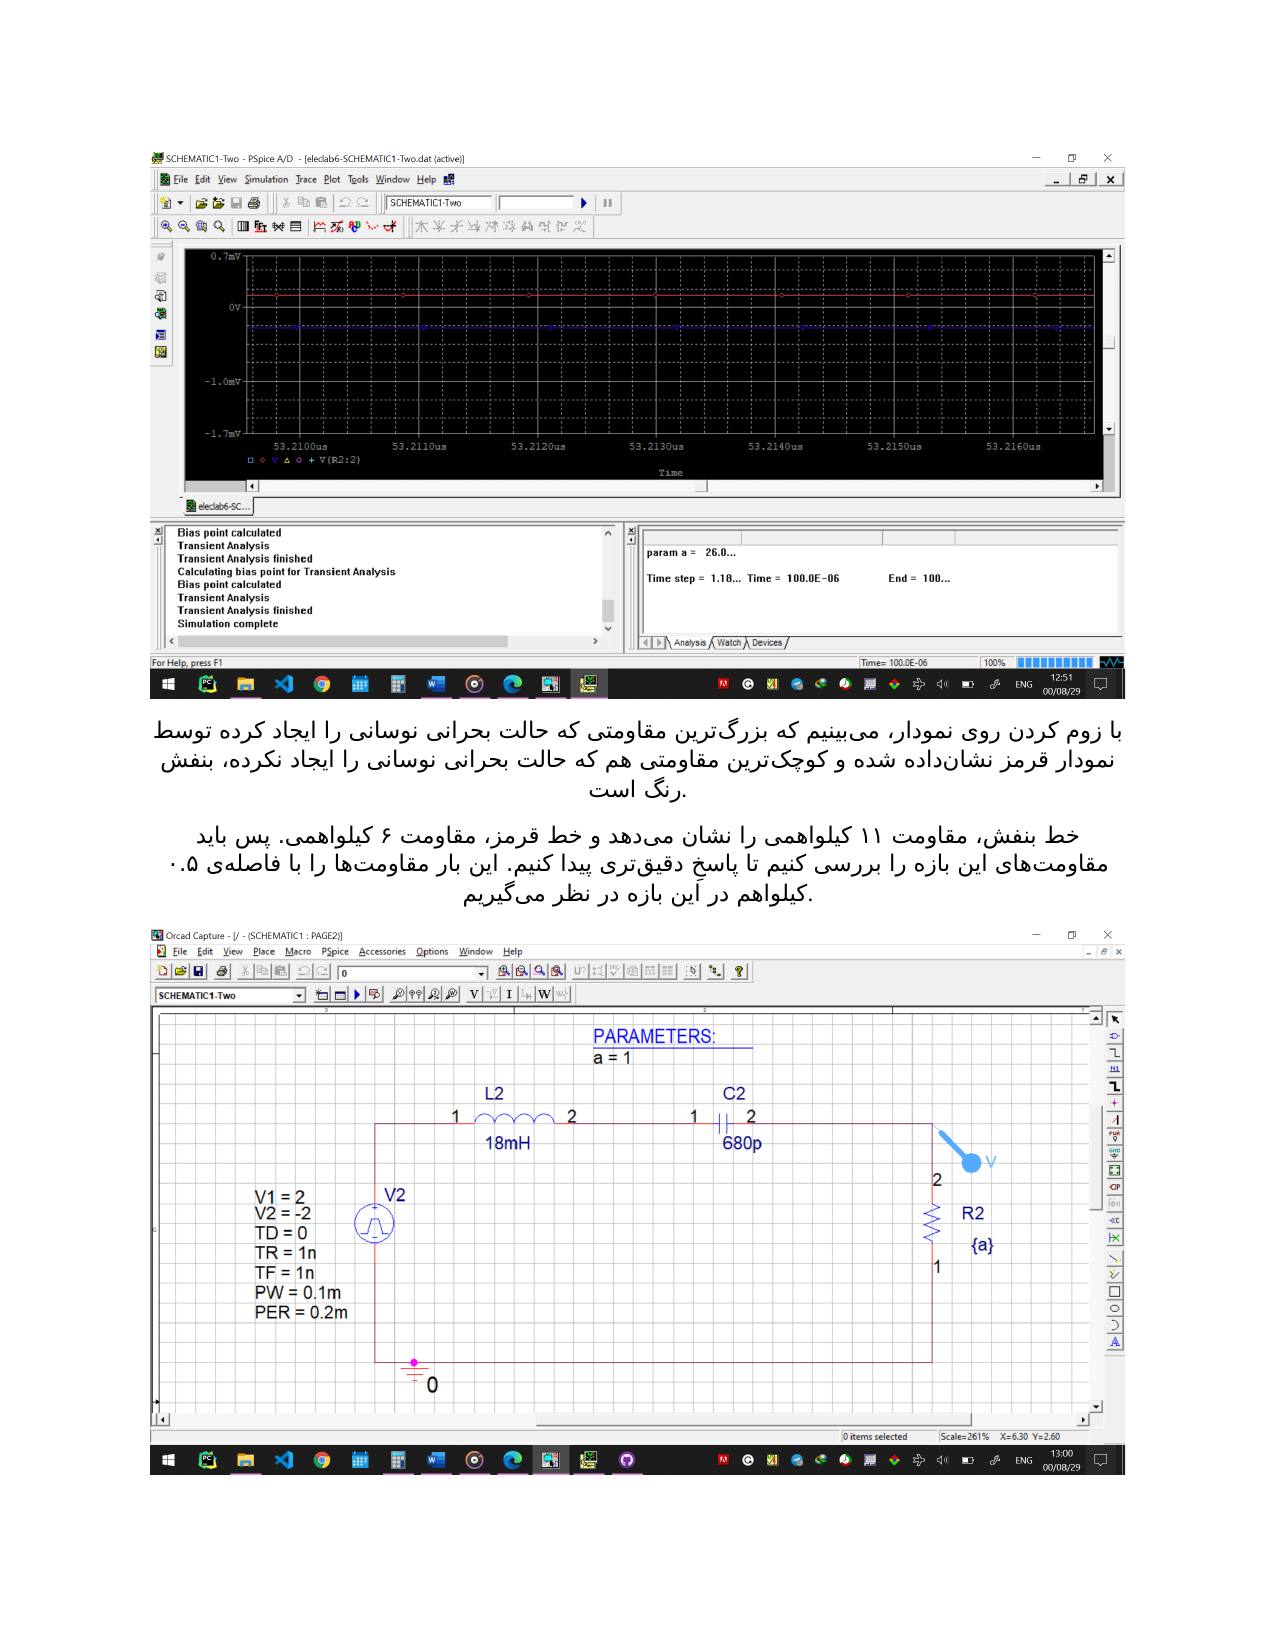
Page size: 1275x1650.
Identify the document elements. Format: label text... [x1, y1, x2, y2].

text خط بنفش، مقاومت ۱۱ کیلواهمی را نشان می‌دهد و خط قرمز، مقاومت ۶ کیلواهمی. پس باید مقاومت‌های این بازه را بررسی کنیم تا پاسخِ دقیق‌تری پیدا کنیم. این بار مقاومت‌ها را با فاصله‌ی ۰.۵ کیلواهم در این بازه در نظر می‌گیریم. [150, 822, 1125, 907]
picture [150, 150, 1125, 699]
text با زوم کردن روی نمودار، می‌بینیم که بزرگ‌ترین مقاومتی که حالت بحرانی نوسانی را ایجاد کرده توسط نمودار قرمز نشان‌داده شده و کوچک‌ترین مقاومتی هم که حالت بحرانی نوسانی را ایجاد نکرده، بنفش رنگ است. [150, 717, 1125, 803]
picture [150, 926, 1125, 1475]
